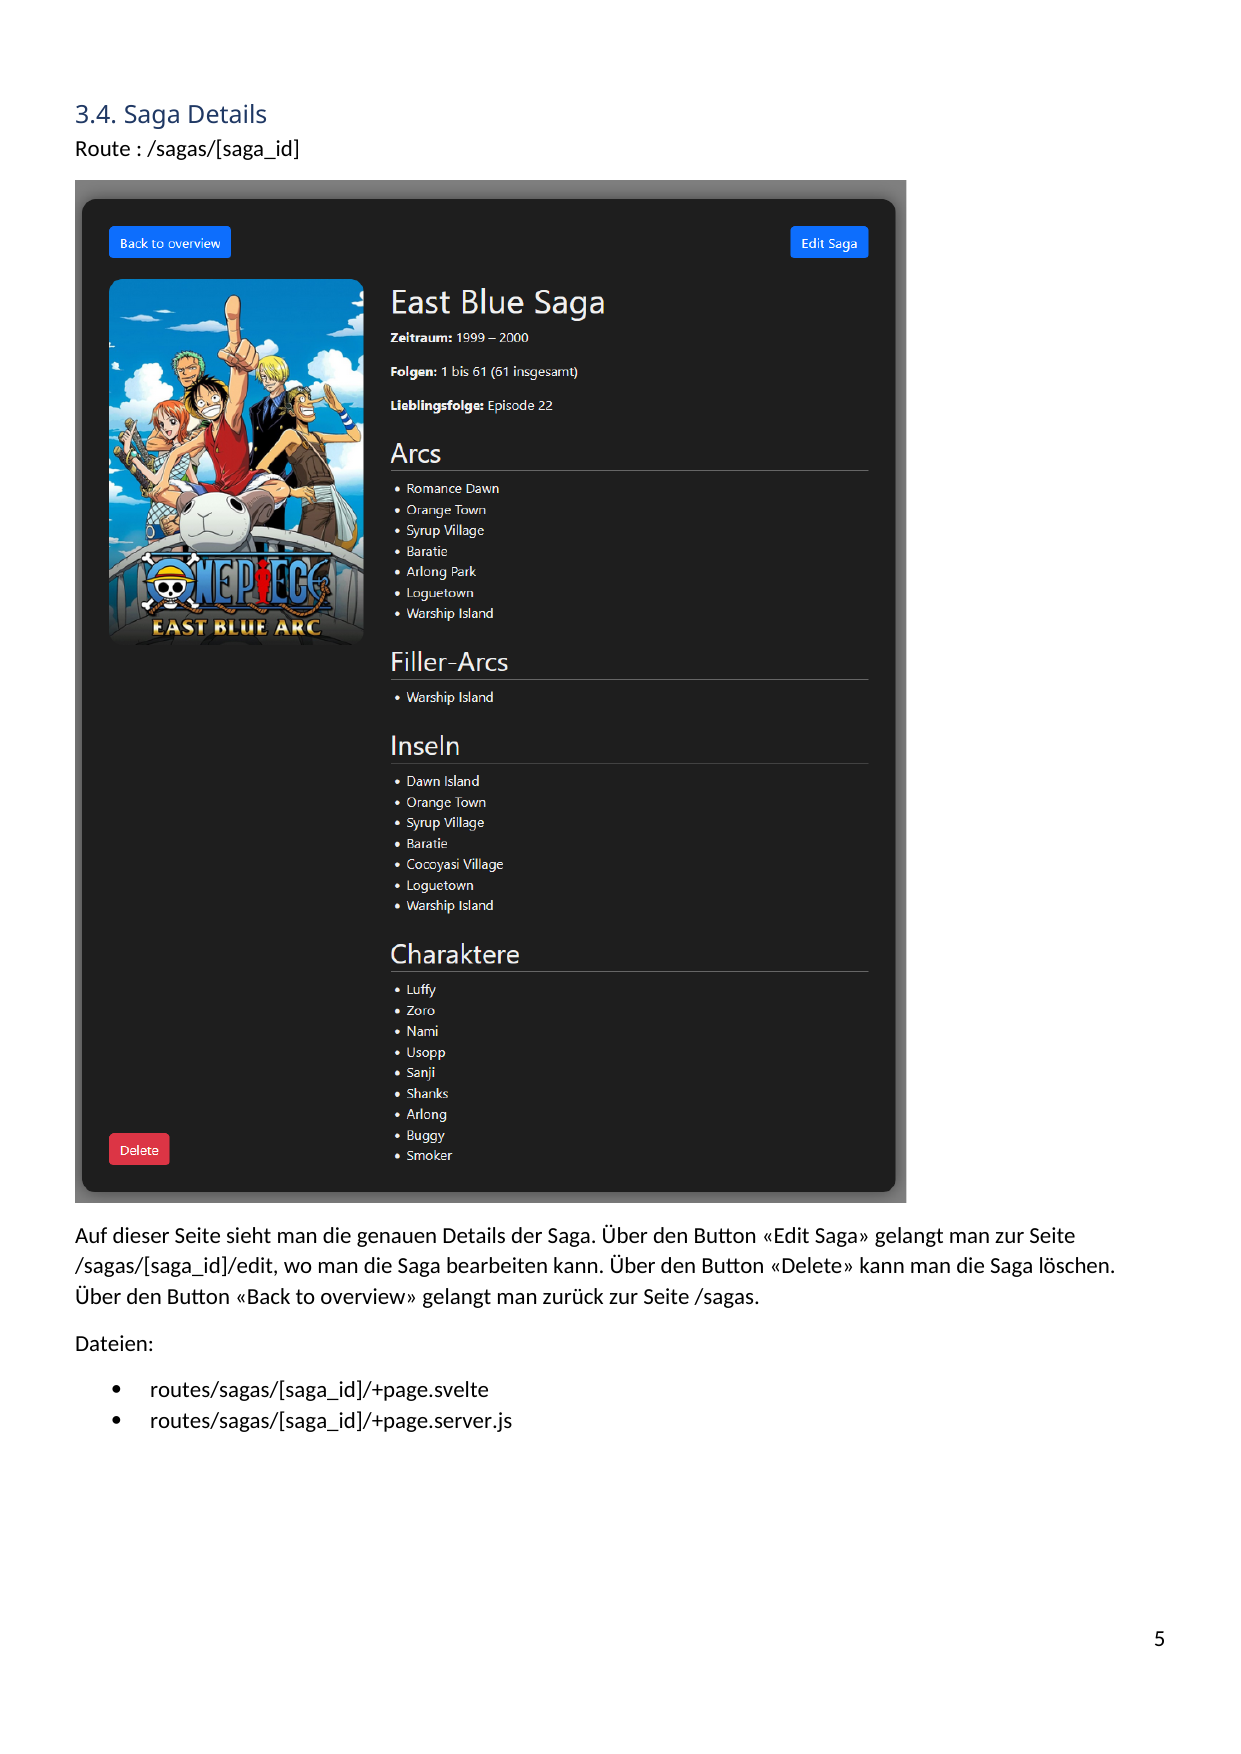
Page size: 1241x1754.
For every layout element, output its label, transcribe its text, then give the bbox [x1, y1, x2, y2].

picture [75, 180, 907, 1203]
list routes/sagas/[saga_id]/+page.server.js [112, 1406, 1165, 1434]
text Route : /sagas/[saga_id] [75, 134, 1165, 162]
text Dateien: [75, 1329, 1165, 1357]
list routes/sagas/[saga_id]/+page.svelte [112, 1376, 1165, 1403]
text Auf dieser Seite sieht man die genauen Details der Saga. Über den Button «Edit Saga» gelangt man zur Seite /sagas/[saga_id]/edit, wo man die Saga bearbeiten kann. Über den Button «Delete» kann man die Saga löschen. Über den Button «Back to overview» gelangt man zurück zur Seite /sagas. [75, 1221, 1165, 1310]
subtitle Saga Details [75, 97, 1165, 131]
